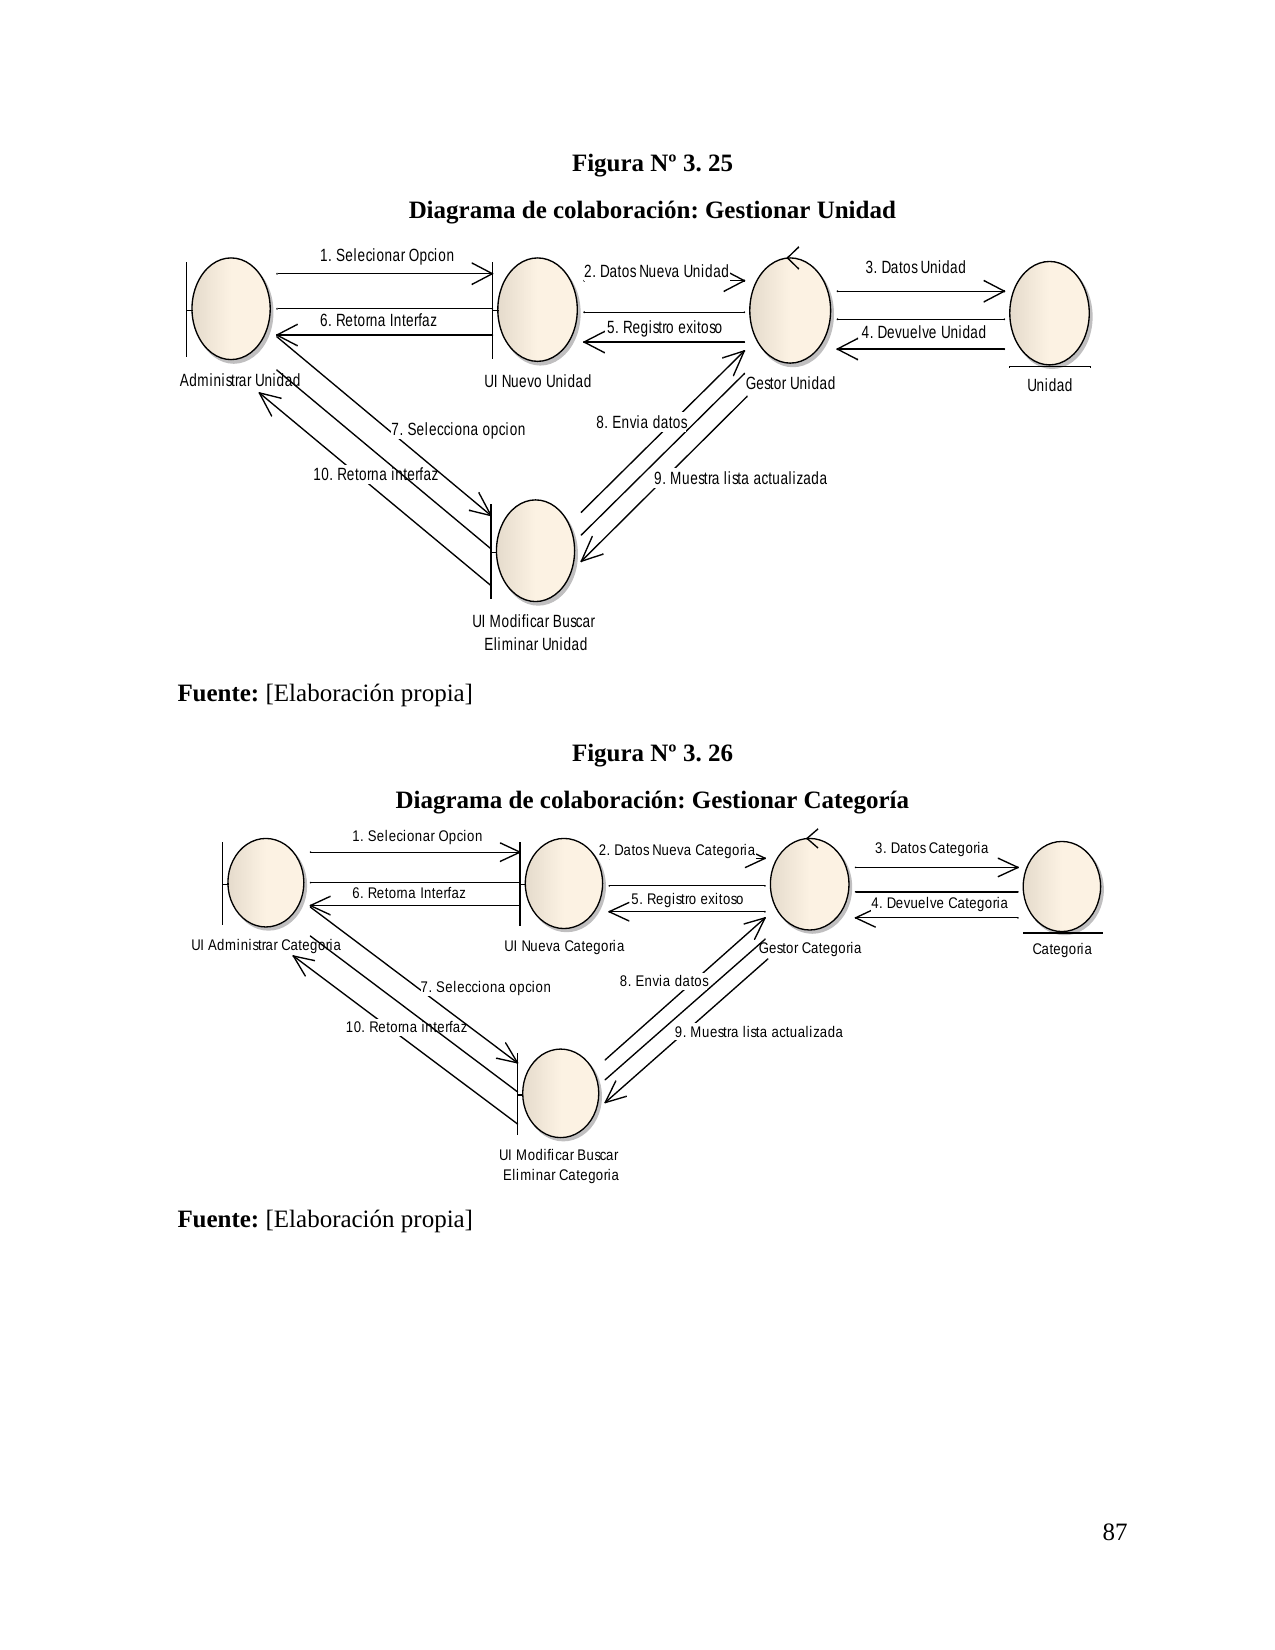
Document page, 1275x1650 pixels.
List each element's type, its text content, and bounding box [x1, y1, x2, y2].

text Fuente: [Elaboración propia] [177, 678, 1127, 707]
subtitle Figura Nº 3. 25 [177, 148, 1127, 176]
subtitle Diagrama de colaboración: Gestionar Unidad [177, 195, 1127, 224]
subtitle Figura Nº 3. 26 [177, 738, 1127, 767]
text Fuente: [Elaboración propia] [177, 1204, 1127, 1232]
subtitle Diagrama de colaboración: Gestionar Categoría [177, 785, 1127, 814]
